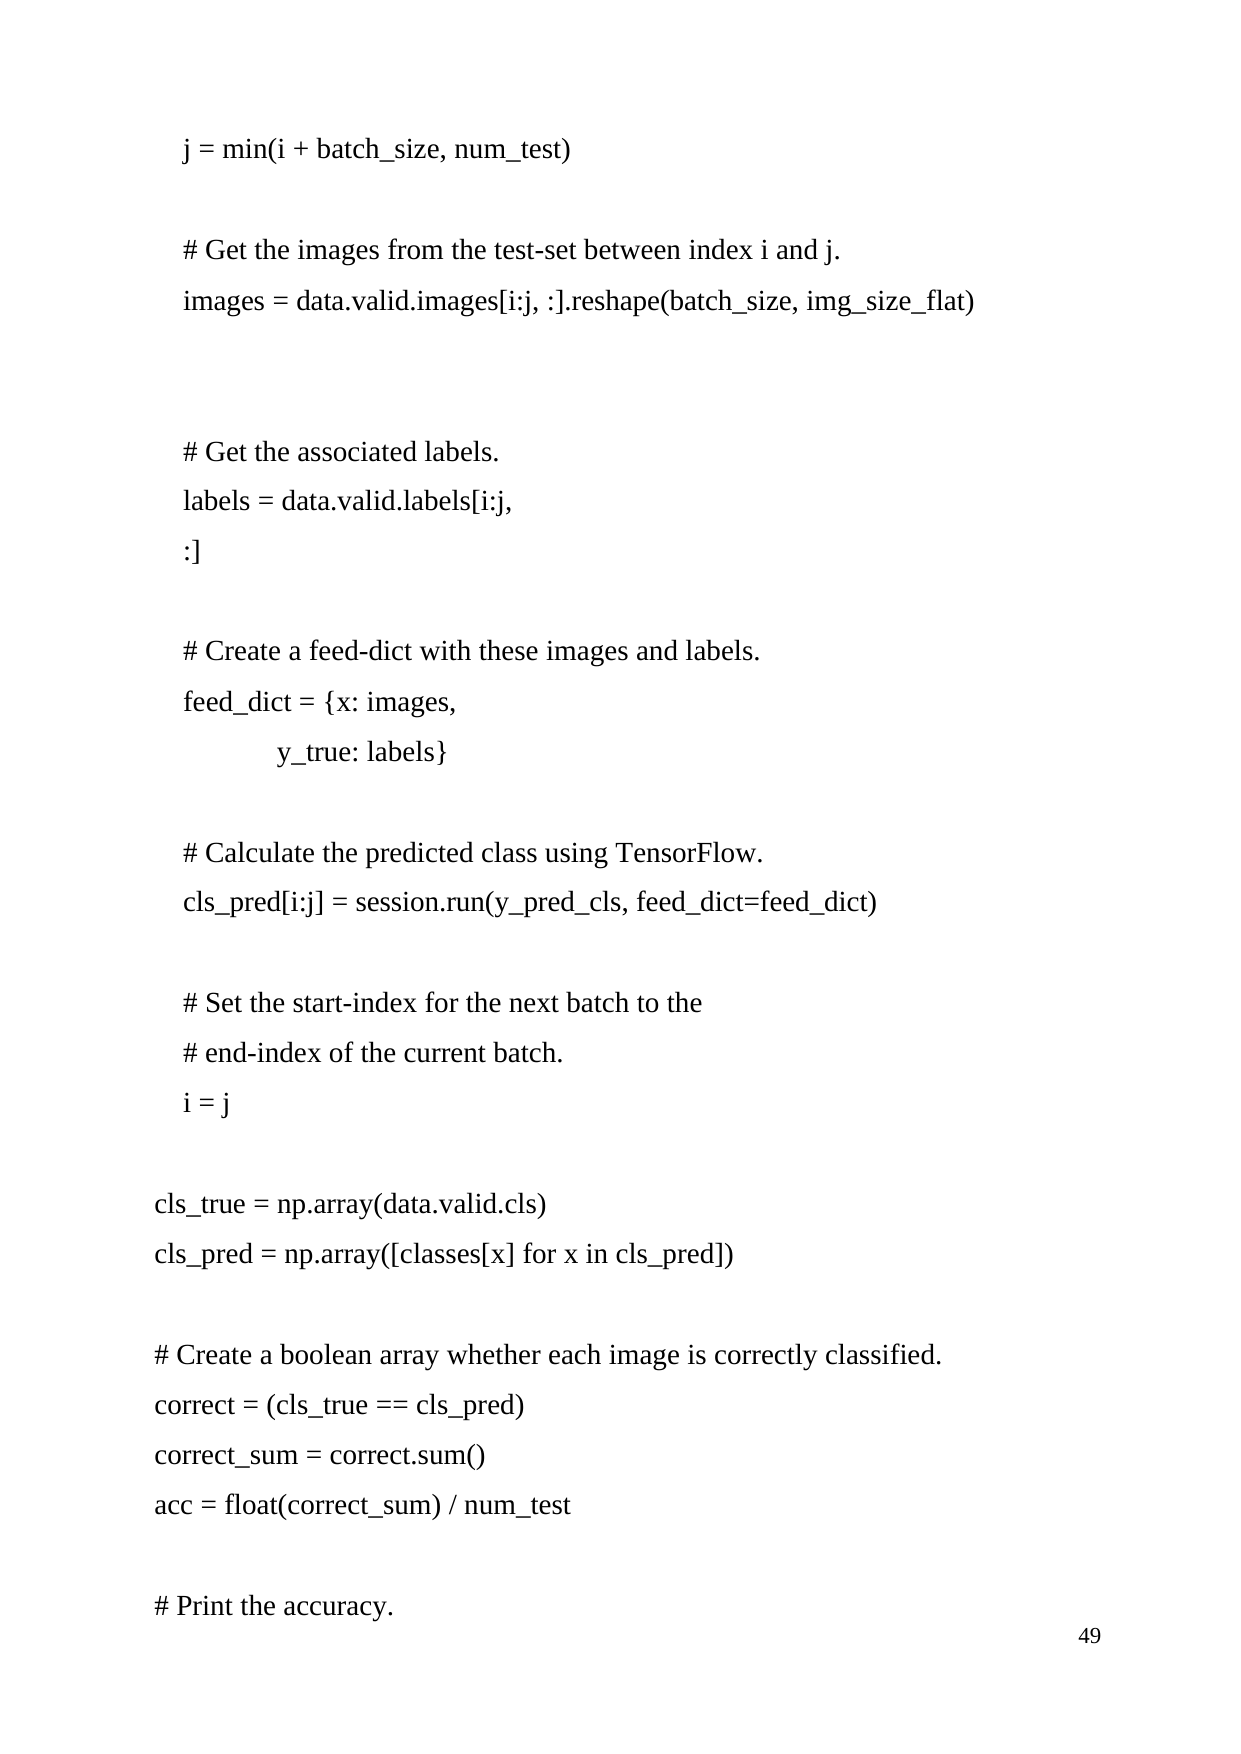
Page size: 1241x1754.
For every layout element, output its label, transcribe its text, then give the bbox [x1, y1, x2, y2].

text cls_pred = np.array([classes[x] for x in cls_pred]) [154, 1236, 1219, 1270]
text # Get the associated labels. labels = data.valid.labels[i:j, :] [183, 434, 534, 567]
text # Create a feed-dict with these images and labels. feed_dict = {x: images, [183, 633, 775, 717]
text acc = float(correct_sum) / num_test [154, 1487, 1219, 1521]
text # Create a boolean array whether each image is correctly classified. correct = (cls_true == cls_pred) [154, 1337, 996, 1421]
text # Print the accuracy. [154, 1588, 1219, 1622]
text # Calculate the predicted class using TensorFlow. cls_pred[i:j] = session.run(y_pred_cls, feed_dict=feed_dict) [183, 835, 880, 918]
text cls_true = np.array(data.valid.cls) [154, 1186, 1219, 1220]
text y_true: labels} [277, 734, 1219, 768]
text # Get the images from the test-set between index i and j. [183, 232, 1219, 266]
text images = data.valid.images[i:j, :].reshape(batch_size, img_size_flat) [183, 283, 1219, 316]
text i = j [183, 1086, 1219, 1119]
text j = min(i + batch_size, num_test) [183, 132, 1219, 165]
text correct_sum = correct.sum() [154, 1437, 1219, 1471]
text # Set the start-index for the next batch to the # end-index of the current batch. [183, 985, 708, 1069]
